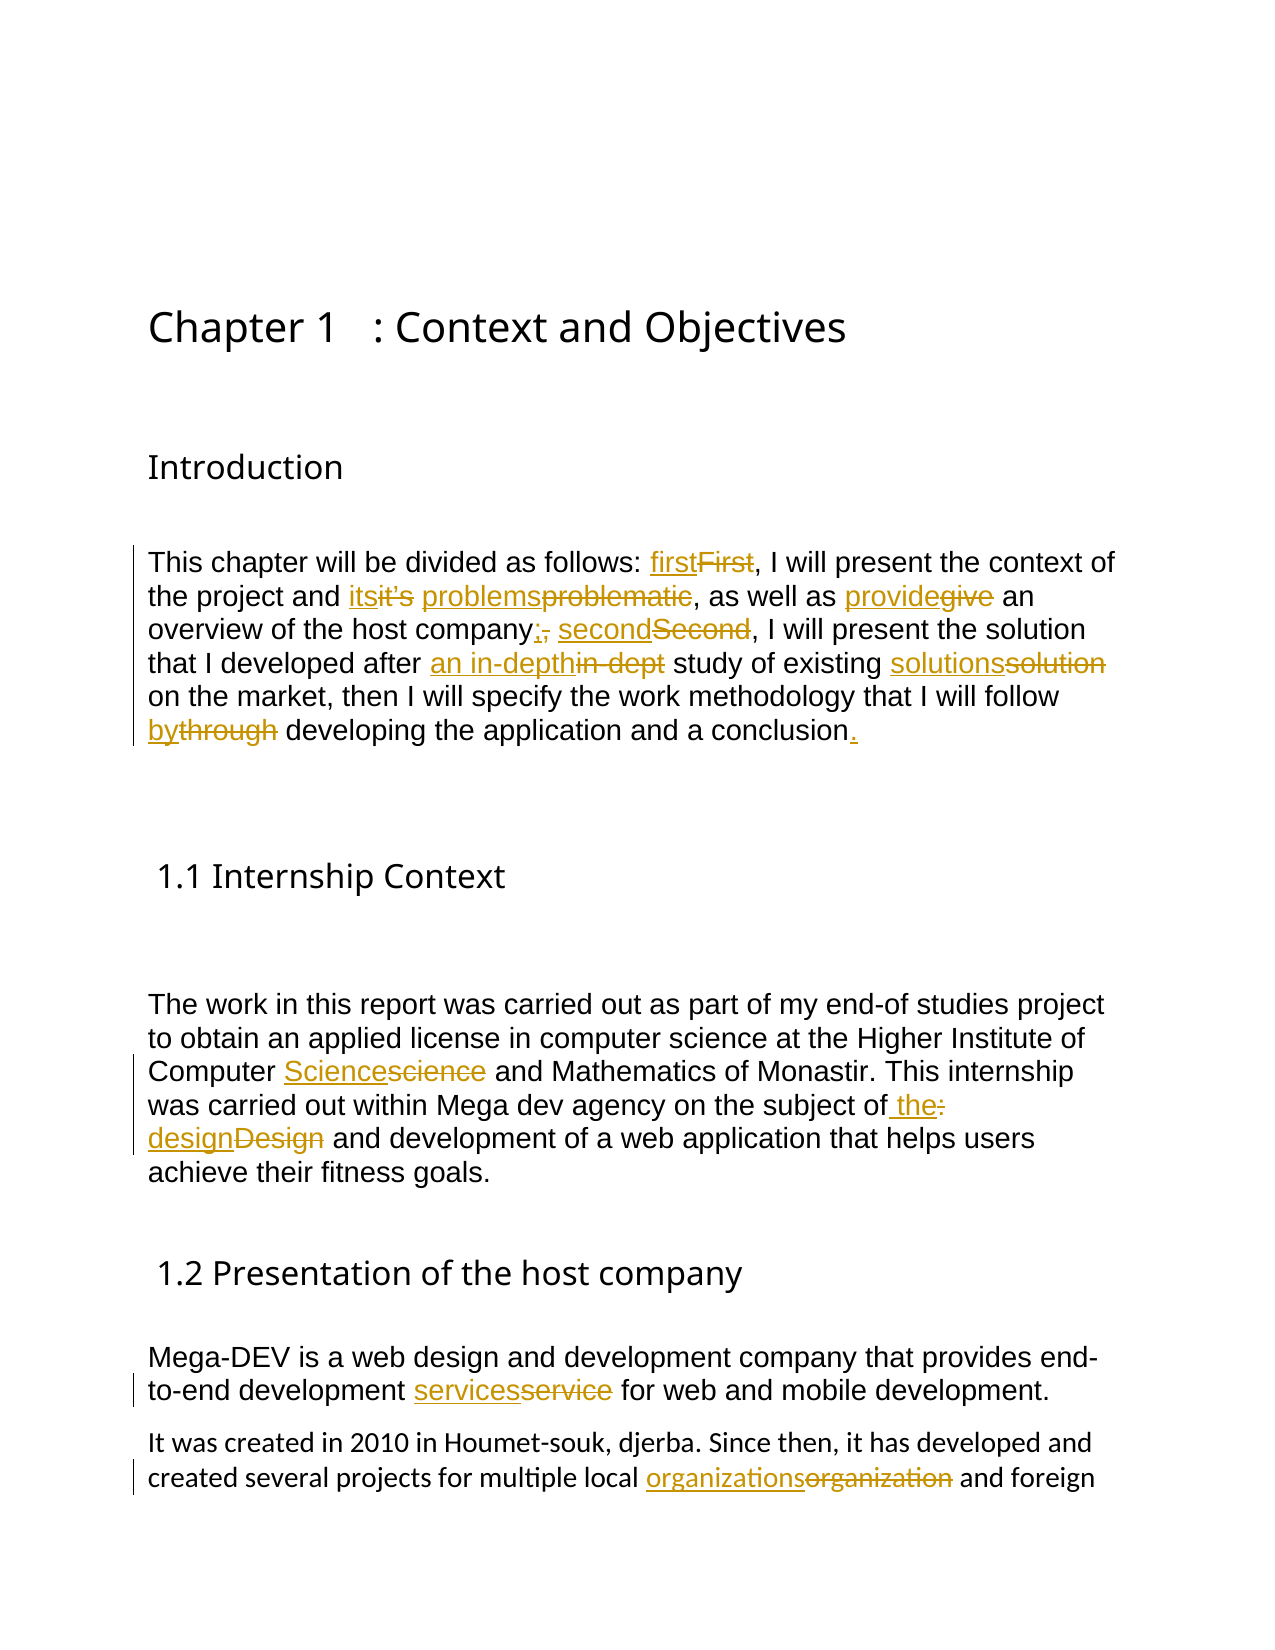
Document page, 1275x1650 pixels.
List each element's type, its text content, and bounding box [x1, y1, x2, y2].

subtitle 1.1 Internship Context [148, 852, 1127, 898]
subtitle 1.2 Presentation of the host company [148, 1250, 1127, 1295]
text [148, 1424, 1127, 1495]
text The work in this report was carried out as part of my end-of studies project to obtain an applied license in computer science at the Higher Institute of Computer and Mathematics of Monastir. This internship was carried out within Mega dev agency on the subject of and development of a web application that helps users achieve their fitness goals. [148, 987, 1127, 1188]
text Mega-DEV is a web design and development company that provides end-to-end development for web and mobile development. [148, 1340, 1127, 1407]
subtitle Introduction [148, 444, 1127, 489]
subtitle : Context and Objectives [148, 297, 1127, 354]
text This chapter will be divided as follows: , I will present the context of the project and , as well as an overview of the host company , I will present the solution that I developed after study of existing on the market, then I will specify the work methodology that I will follow developing the application and a conclusion [148, 545, 1127, 746]
